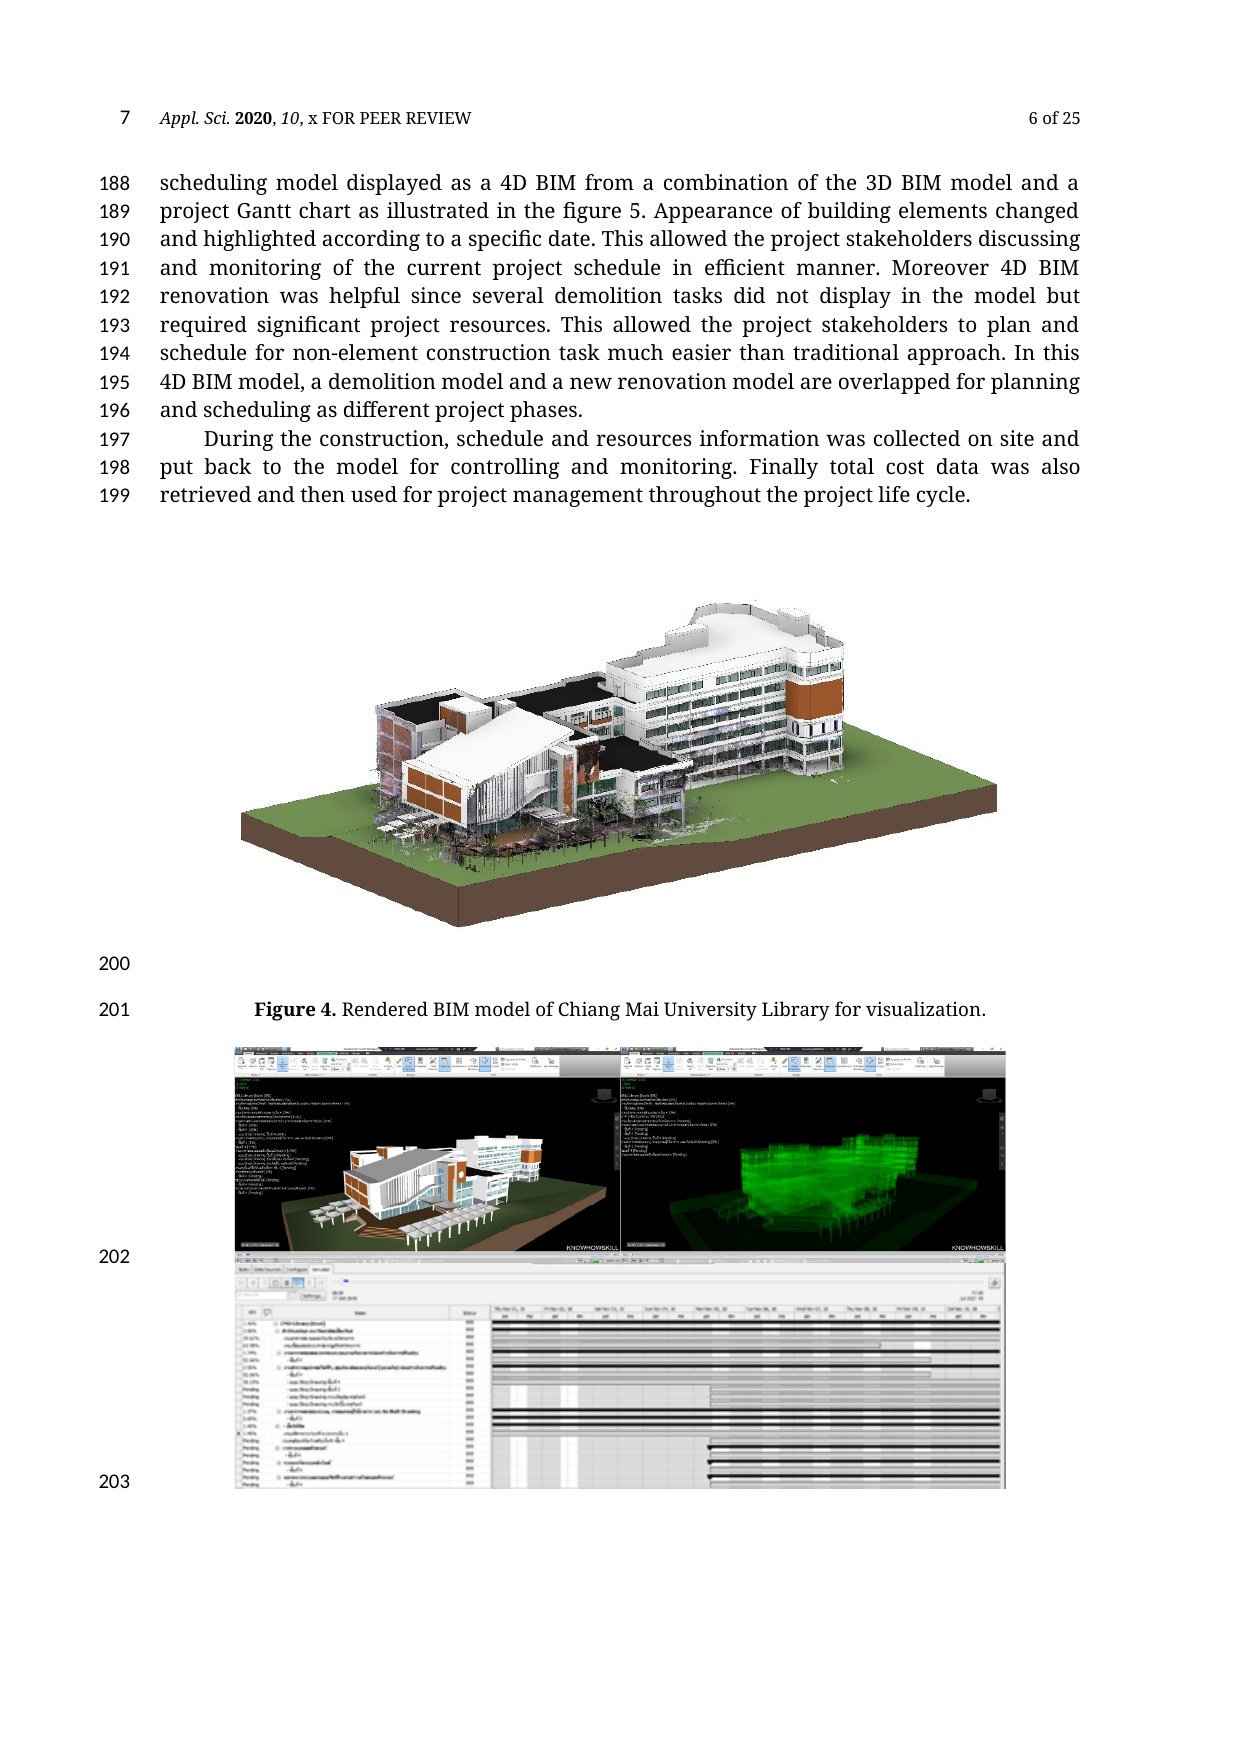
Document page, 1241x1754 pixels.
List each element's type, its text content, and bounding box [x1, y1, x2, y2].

picture [234, 1047, 1006, 1489]
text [159, 168, 1081, 424]
text During the construction, schedule and resources information was collected on site and put back to the model for controlling and monitoring. Finally total cost data was also retrieved and then used for project management throughout the project life cycle. [159, 424, 1081, 509]
text Figure 4. Rendered BIM model of Chiang Mai University Library for visualization. [204, 995, 1036, 1022]
picture [234, 521, 1006, 970]
